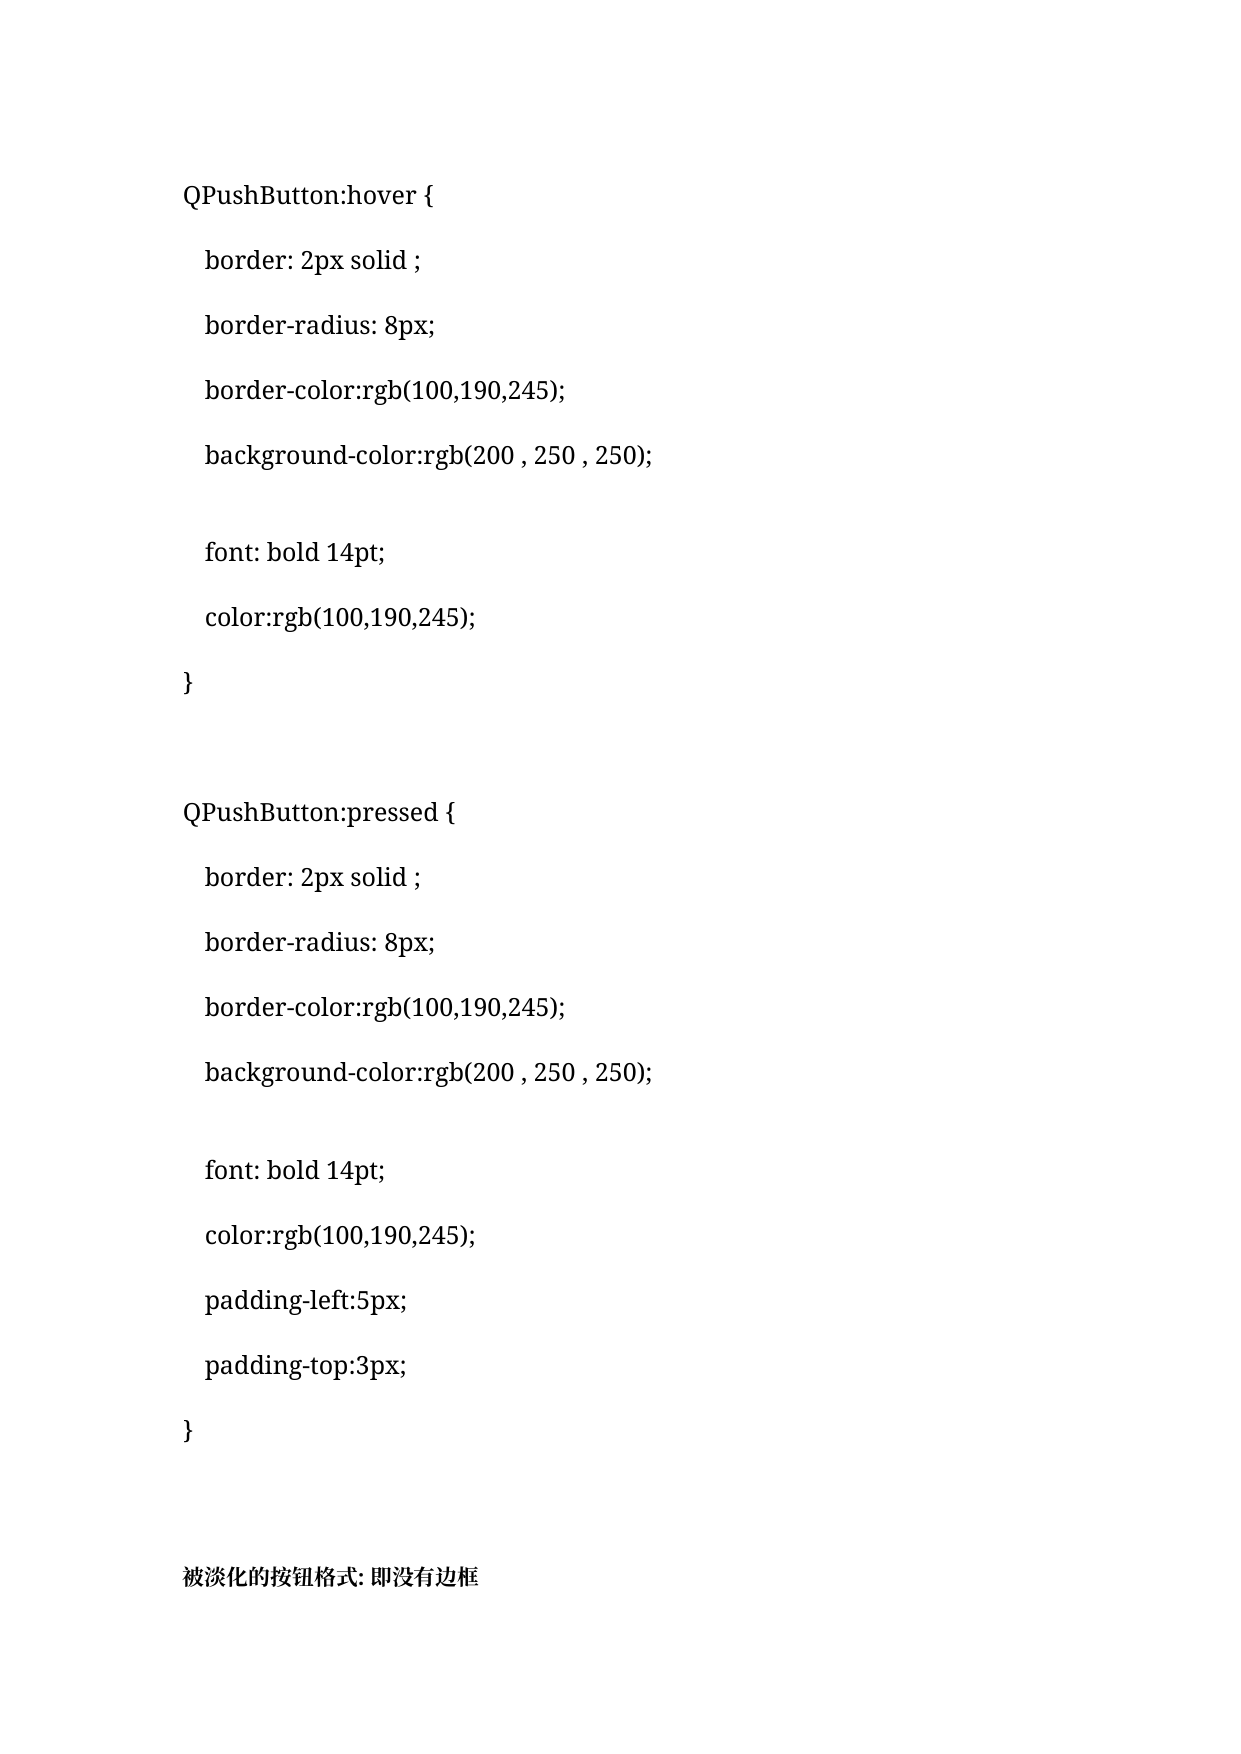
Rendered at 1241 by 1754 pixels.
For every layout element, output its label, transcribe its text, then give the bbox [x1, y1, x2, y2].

text border: 2px solid ; [204, 844, 1058, 909]
text color:rgb(100,190,245); [204, 584, 1058, 649]
text background-color:rgb(200 , 250 , 250); [204, 422, 1058, 487]
text border-color:rgb(100,190,245); [204, 974, 1058, 1039]
text font: bold 14pt; [204, 1137, 1058, 1202]
text border-radius: 8px; [204, 909, 1058, 974]
text color:rgb(100,190,245); [204, 1202, 1058, 1267]
text background-color:rgb(200 , 250 , 250); [204, 1039, 1058, 1104]
text padding-top:3px; [204, 1332, 1058, 1397]
text } [183, 1397, 1058, 1462]
text } [183, 649, 1058, 714]
text border-color:rgb(100,190,245); [204, 357, 1058, 422]
text border: 2px solid ; [204, 227, 1058, 292]
text font: bold 14pt; [204, 519, 1058, 584]
text QPushButton:hover { [183, 162, 1058, 227]
text padding-left:5px; [204, 1267, 1058, 1332]
text border-radius: 8px; [204, 292, 1058, 357]
text QPushButton:pressed { [183, 779, 1058, 844]
text 被淡化的按钮格式: 即没有边框 [183, 1559, 1058, 1592]
